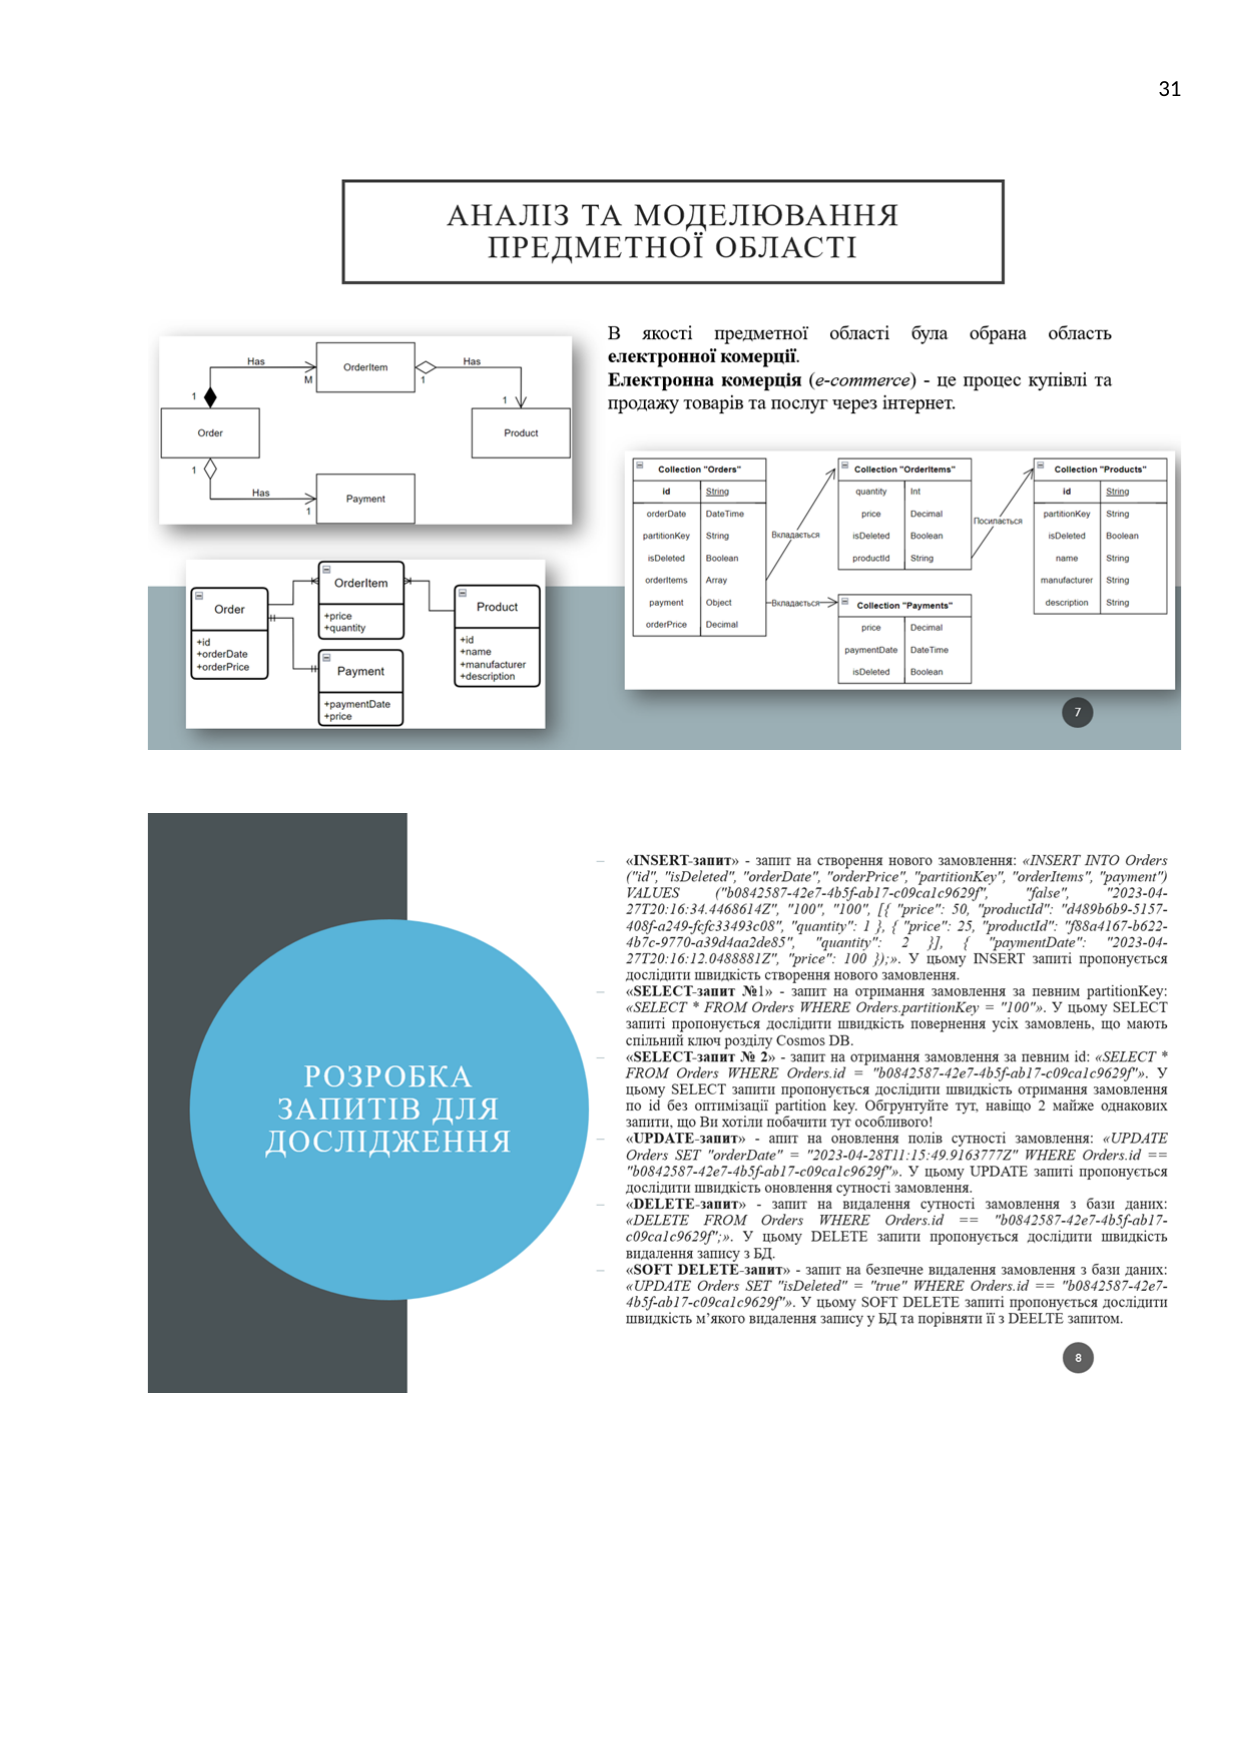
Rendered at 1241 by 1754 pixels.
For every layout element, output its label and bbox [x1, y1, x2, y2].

picture [147, 168, 1182, 750]
picture [147, 813, 1182, 1393]
